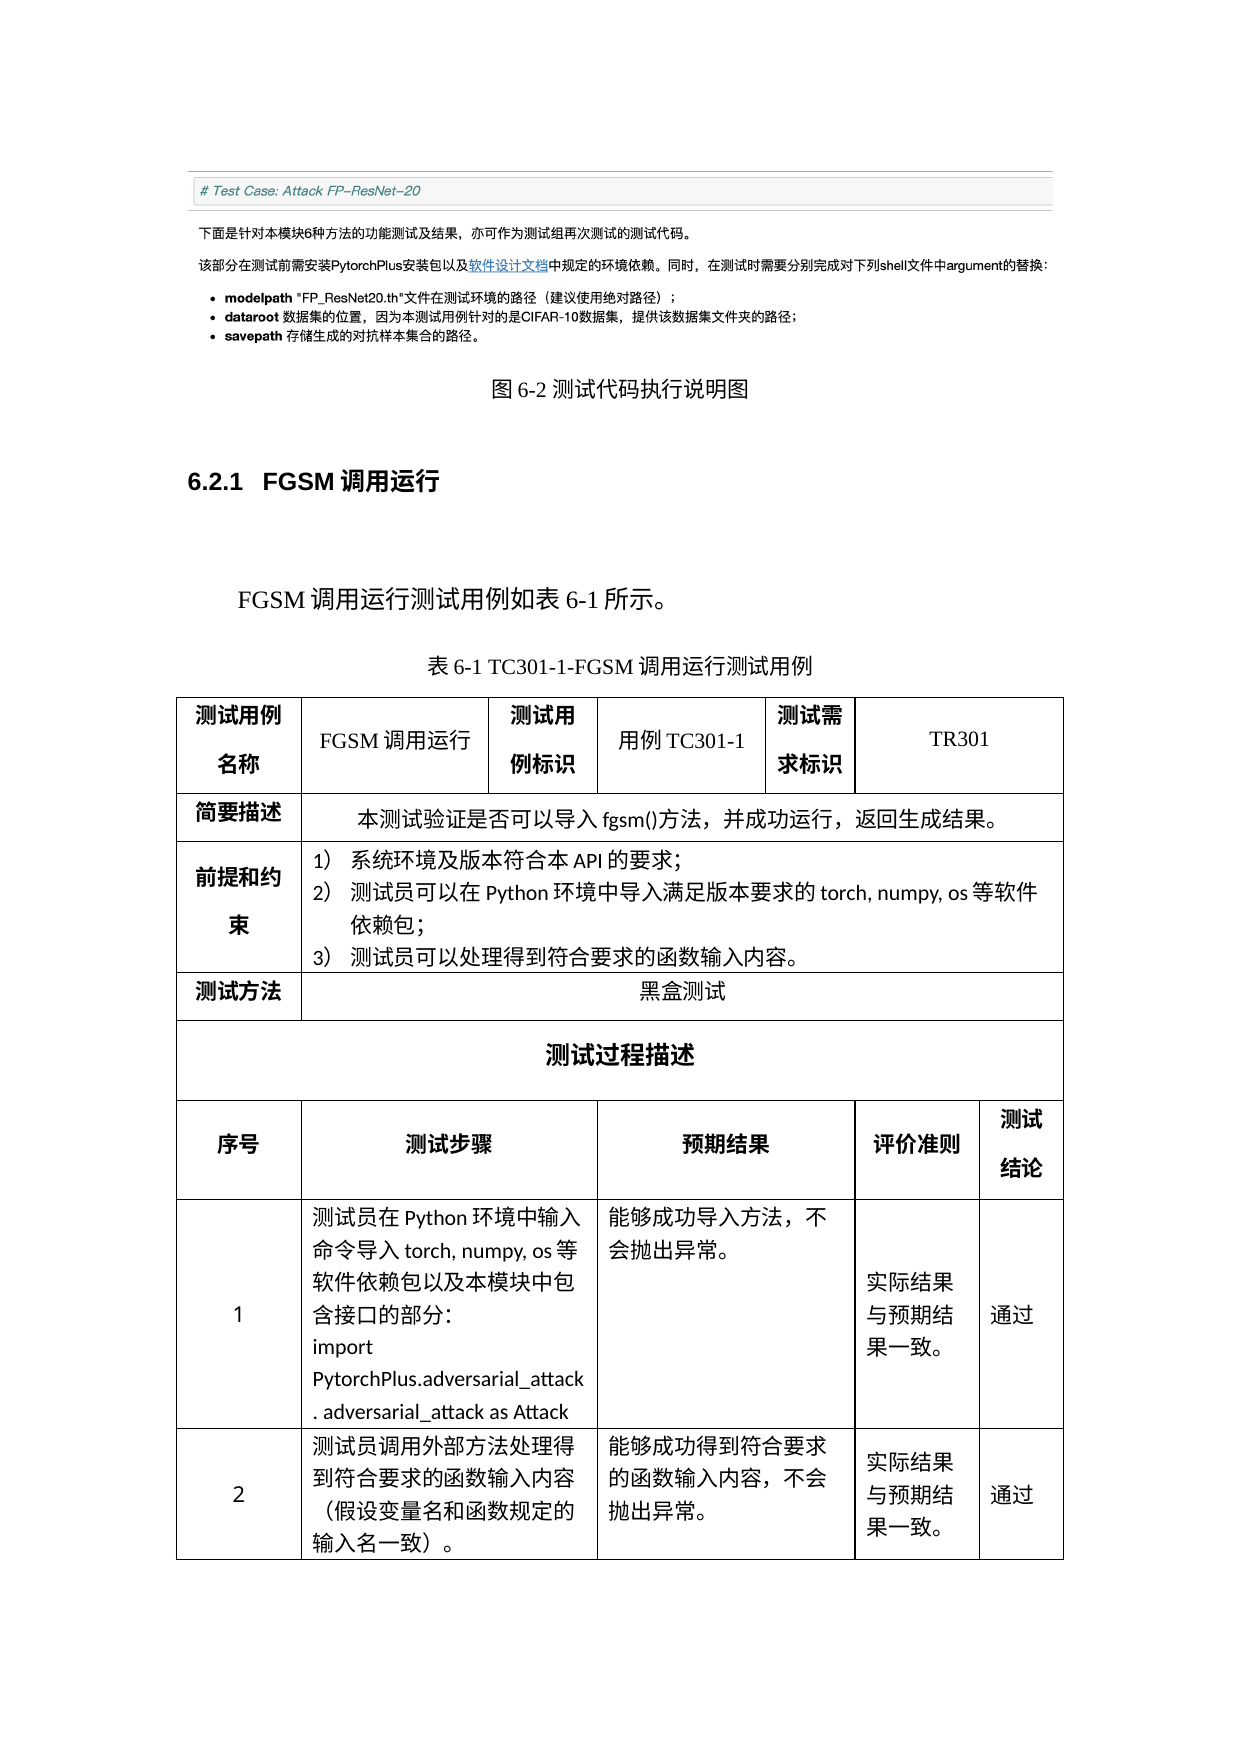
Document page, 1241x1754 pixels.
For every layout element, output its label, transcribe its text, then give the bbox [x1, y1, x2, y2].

table_header 测试用例标识 [489, 698, 597, 793]
table_cell 实际结果与预期结果一致。 [856, 1200, 979, 1427]
table_cell 评价准则 [856, 1101, 979, 1199]
table_cell 能够成功得到符合要求的函数输入内容，不会抛出异常。 [598, 1429, 854, 1558]
table_cell 简要描述 [177, 794, 301, 841]
table_cell 测试过程描述 [177, 1021, 1063, 1100]
table_cell 预期结果 [598, 1101, 854, 1199]
table_cell 前提和约束 [177, 842, 301, 972]
table_cell 2 [177, 1429, 301, 1558]
table_header 测试用例名称 [177, 698, 301, 793]
subtitle FGSM调用运行 [187, 447, 1053, 512]
table_cell 测试方法 [177, 973, 301, 1020]
table_cell 测试员在Python环境中输入命令导入torch, numpy, os等软件依赖包以及本模块中包含接口的部分： import PytorchPlus.adversarial_attack. adversarial_attack as Attack [302, 1200, 597, 1427]
table_cell 通过 [980, 1429, 1063, 1558]
table_cell 测试结论 [980, 1101, 1063, 1199]
table_cell 能够成功导入方法，不会抛出异常。 [598, 1200, 854, 1427]
text 图6-2 测试代码执行说明图 [187, 371, 1053, 404]
table_cell 1 [177, 1200, 301, 1427]
table_cell 黑盒测试 [302, 973, 1063, 1020]
text 表6-1 TC301-1-FGSM调用运行测试用例 [187, 648, 1053, 681]
table_header FGSM调用运行 [302, 698, 488, 793]
table_header 测试需求标识 [766, 698, 854, 793]
table_cell 实际结果与预期结果一致。 [856, 1429, 979, 1558]
table_header 用例TC301-1 [598, 698, 765, 793]
table_cell 通过 [980, 1200, 1063, 1427]
text FGSM调用运行测试用例如表6-1所示。 [187, 565, 1053, 630]
table_cell 测试步骤 [302, 1101, 597, 1199]
table_cell 系统环境及版本符合本API的要求； 测试员可以在Python环境中导入满足版本要求的torch, numpy, os等软件依赖包； 测试员可以处理得到符合要求的函数输入内容。 [302, 842, 1063, 972]
table_cell 本测试验证是否可以导入fgsm()方法，并成功运行，返回生成结果。 [302, 794, 1063, 841]
table_cell 测试员调用外部方法处理得到符合要求的函数输入内容 （假设变量名和函数规定的输入名一致）。 [302, 1429, 597, 1558]
table_header TR301 [856, 698, 1063, 793]
table_cell 序号 [177, 1101, 301, 1199]
picture [187, 171, 1053, 347]
